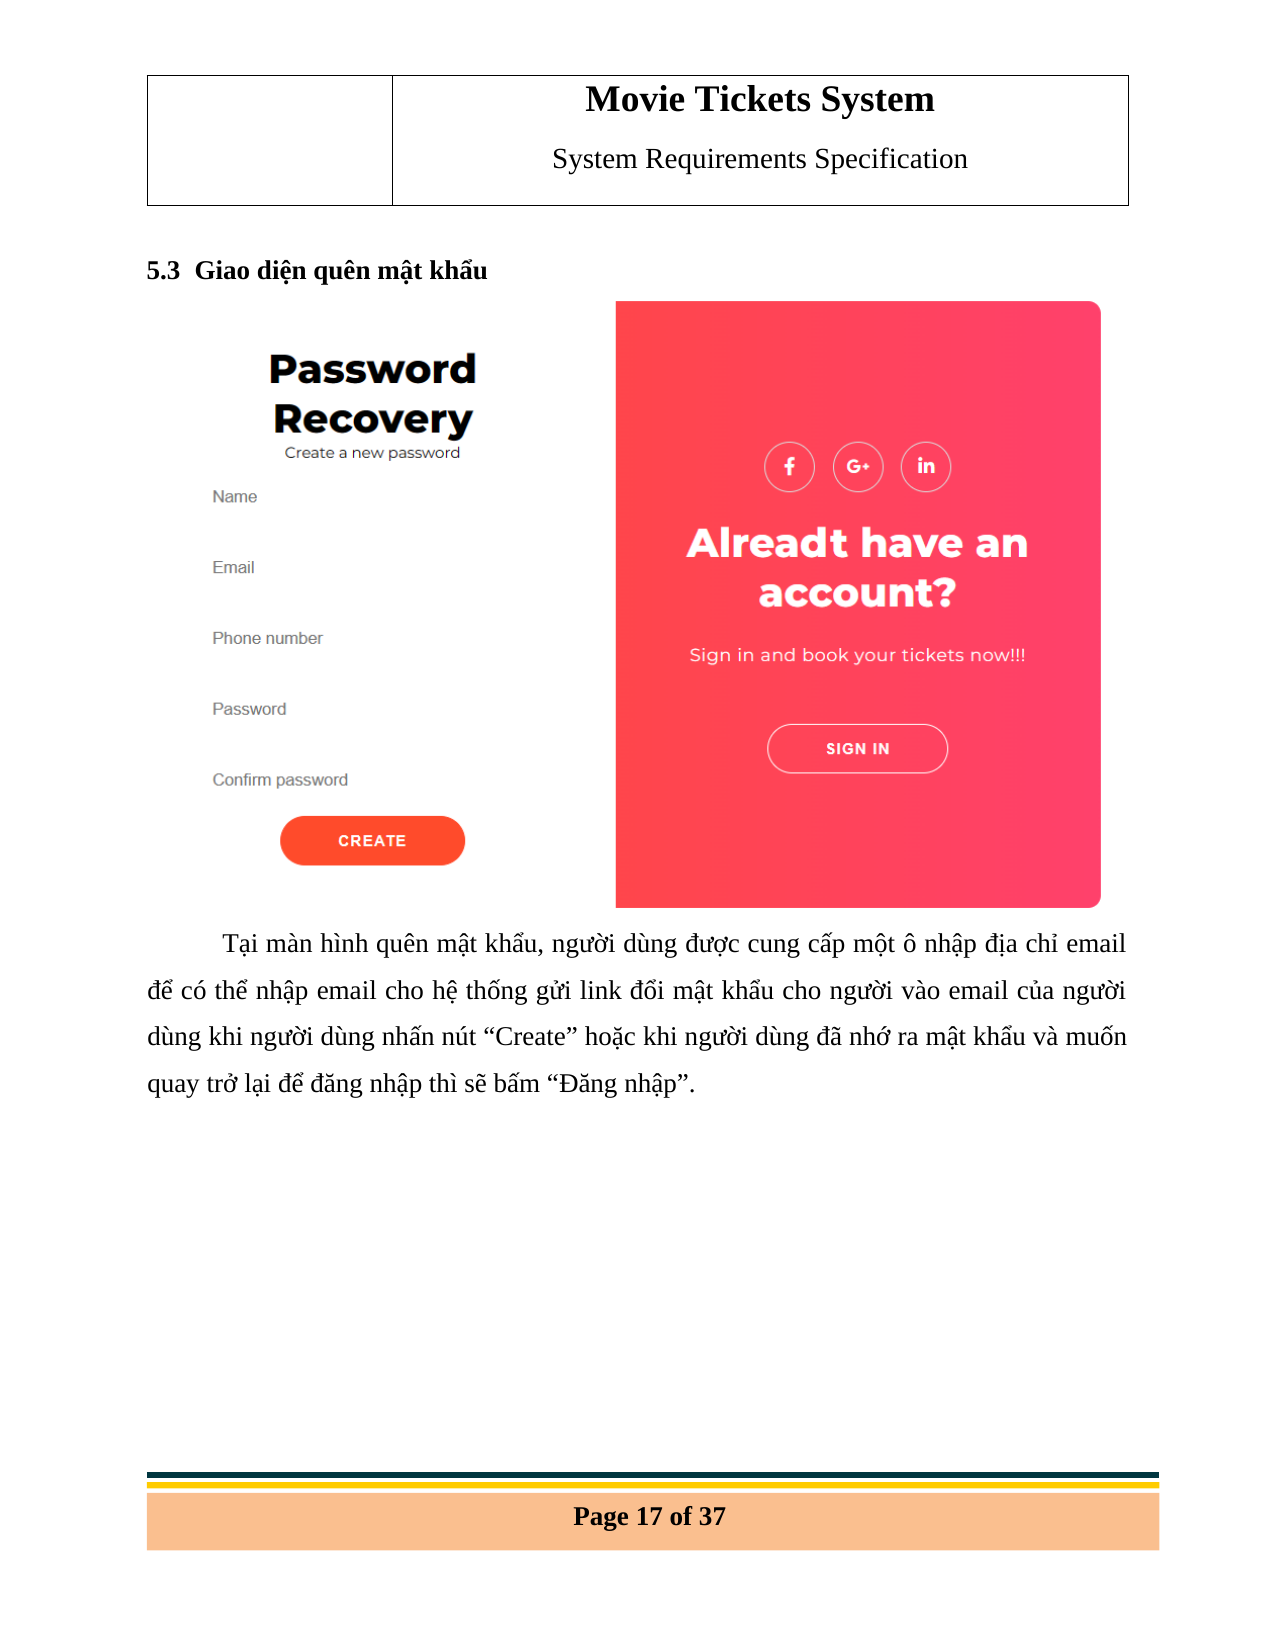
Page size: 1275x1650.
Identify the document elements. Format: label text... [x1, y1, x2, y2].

picture [162, 292, 1113, 912]
text Tại màn hình quên mật khẩu, người dùng được cung cấp một ô nhập địa chỉ email để có thể nhập email cho hệ thống gửi link đổi mật khẩu cho người vào email của người dùng khi người dùng nhấn nút “Create” hoặc khi người dùng đã nhớ ra mật khẩu và muốn quay trở lại để đăng nhập thì sẽ bấm “Đăng nhập”. [147, 927, 1128, 1098]
subtitle Giao diện quên mật khẩu [146, 253, 1128, 286]
